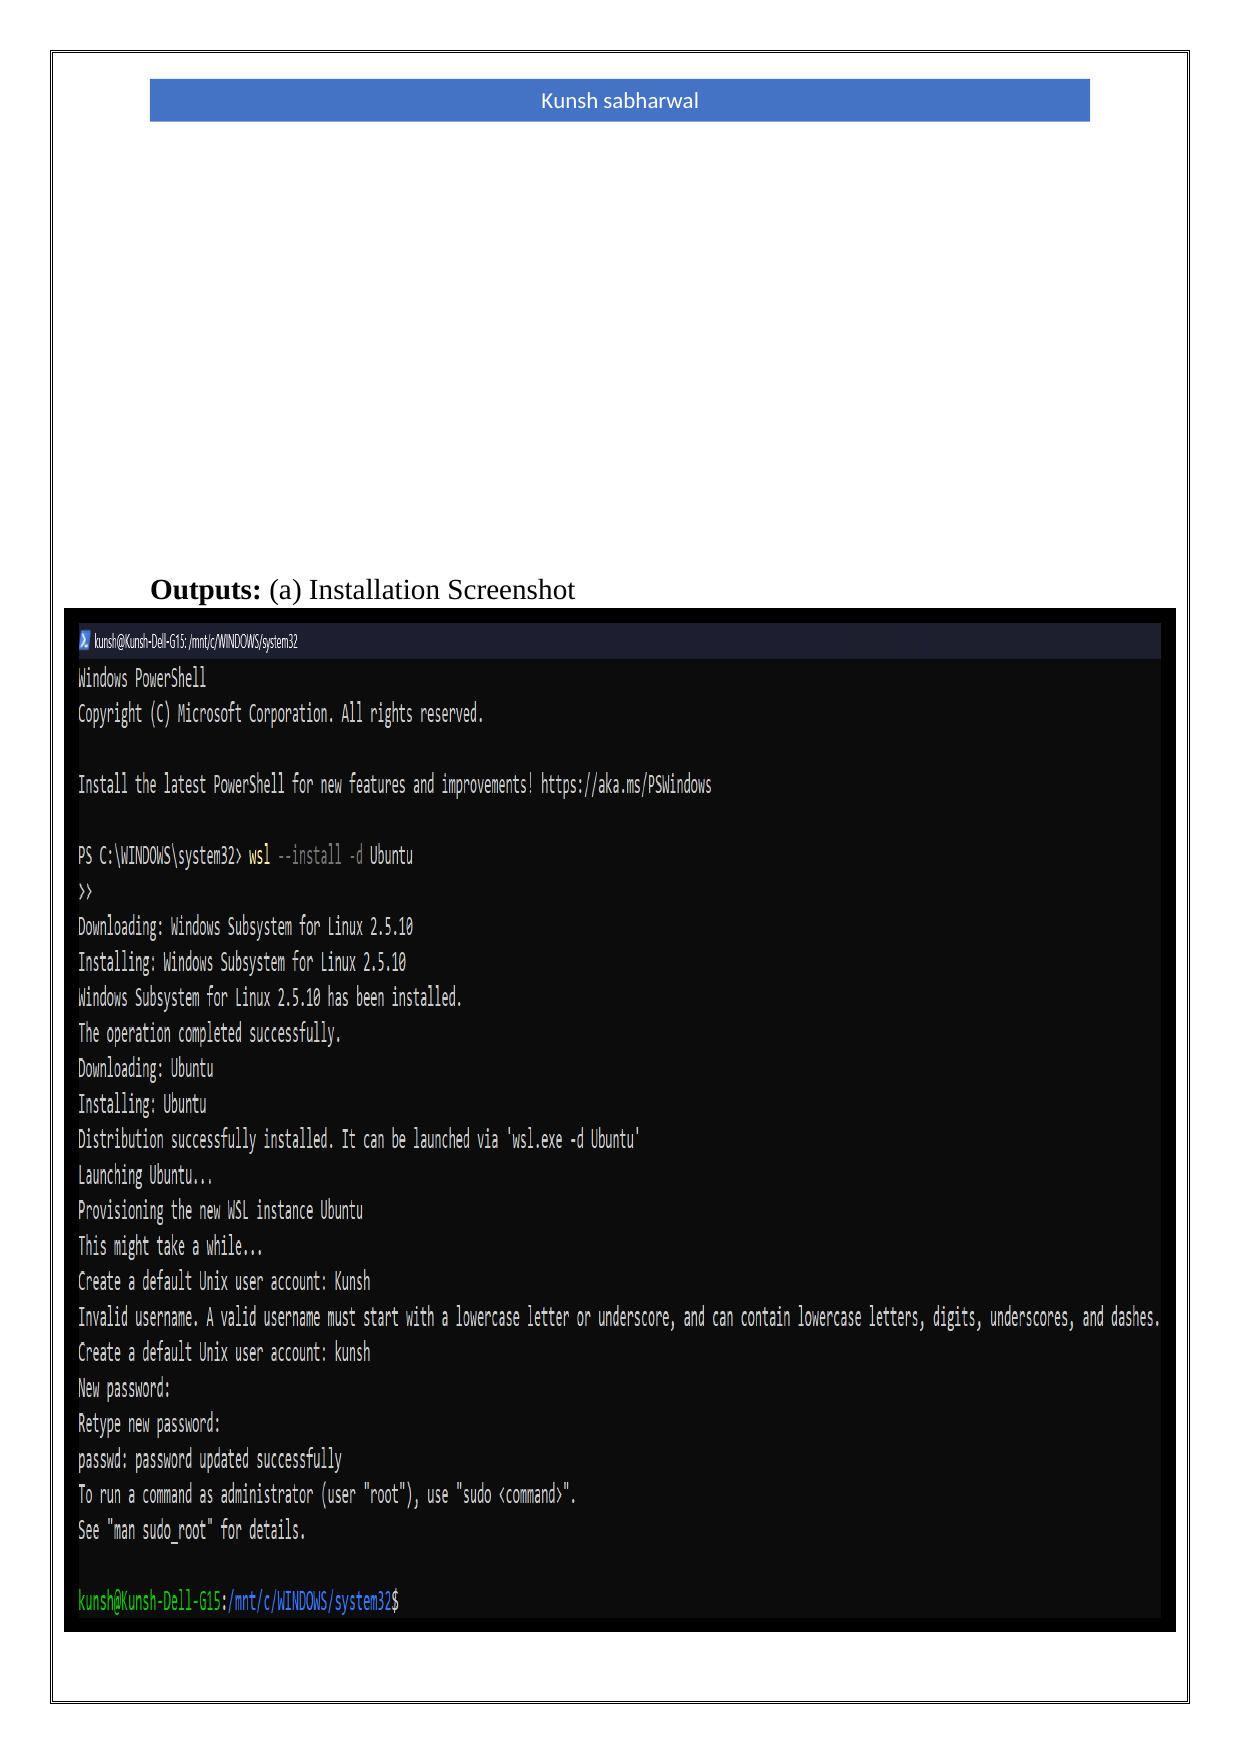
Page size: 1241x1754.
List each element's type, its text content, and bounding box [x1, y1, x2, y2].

text Outputs: (a) Installation Screenshot [150, 572, 1090, 606]
picture [79, 623, 1161, 1618]
